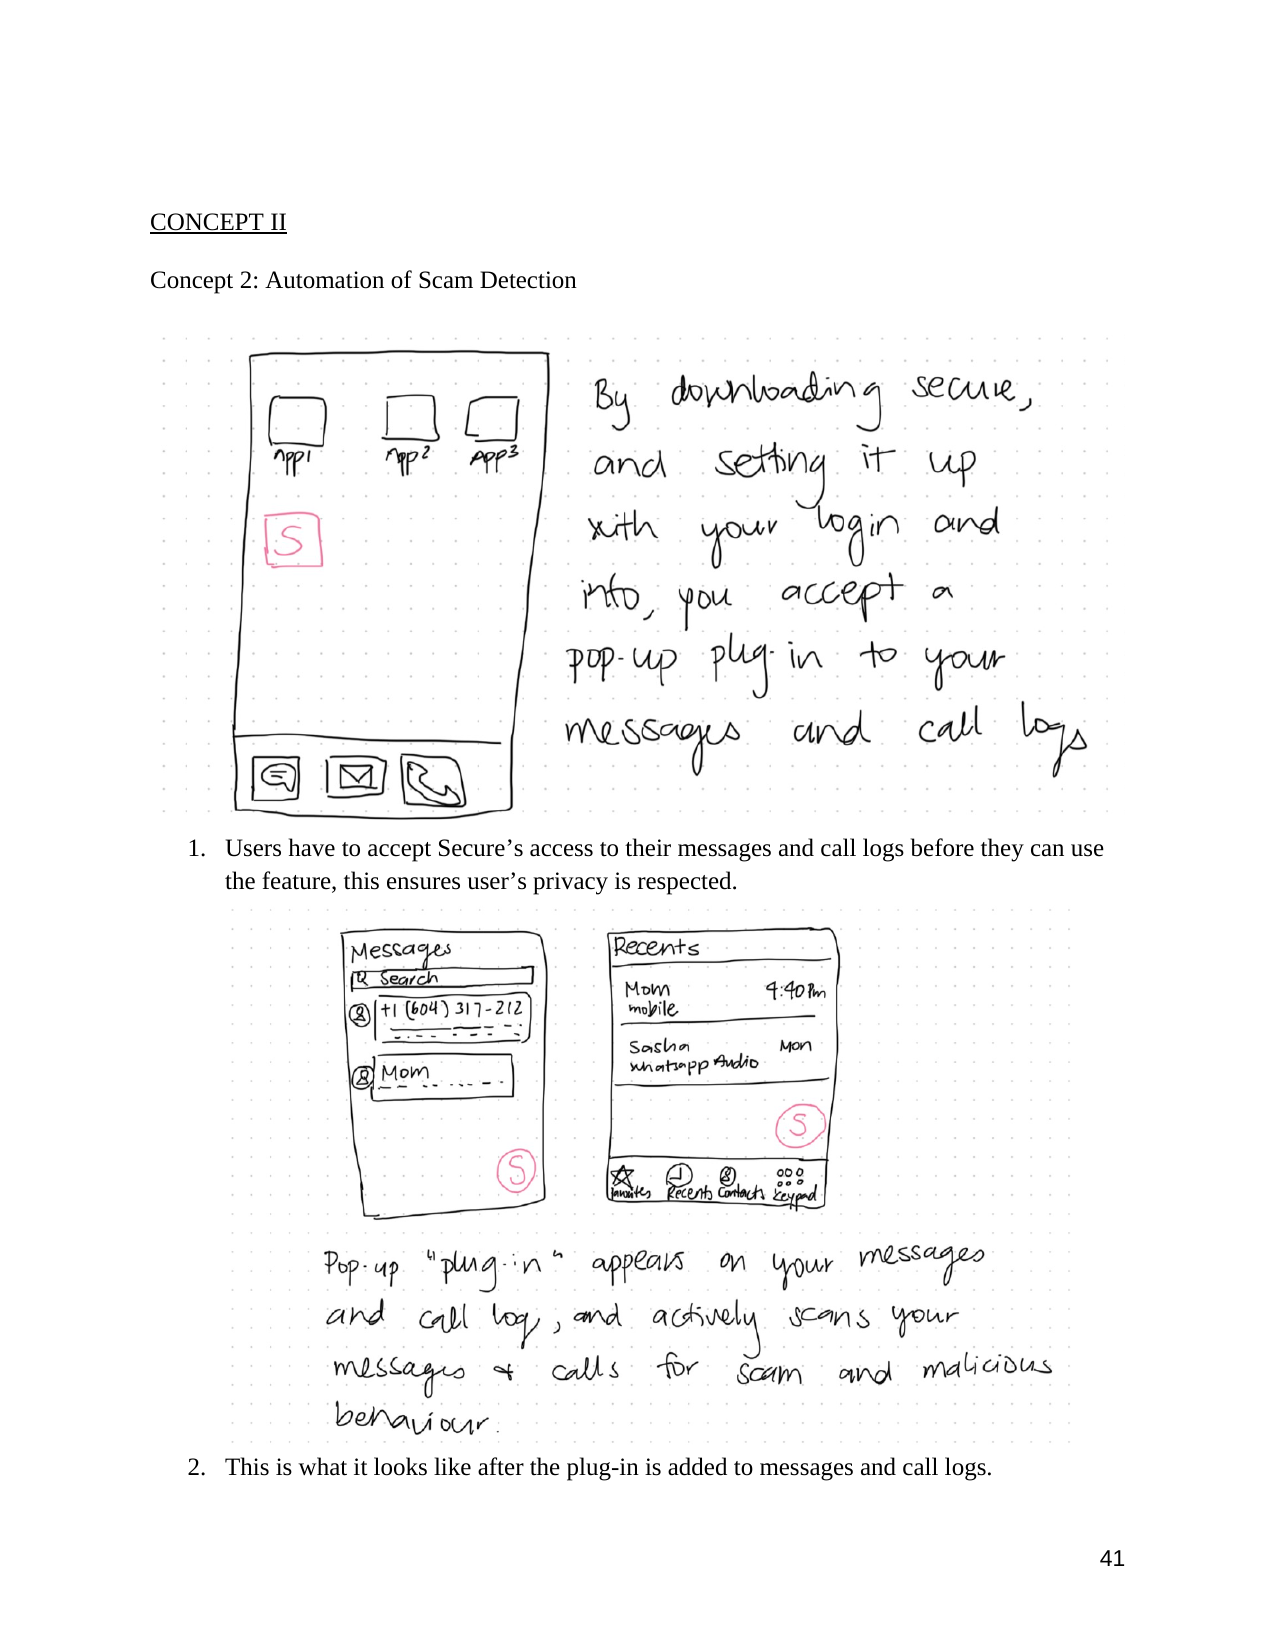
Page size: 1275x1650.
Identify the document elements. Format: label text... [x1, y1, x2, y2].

list This is what it looks like after the plug-in is added to messages and call logs. [187, 1452, 1125, 1481]
list Users have to accept Secure’s access to their messages and call logs before they can use the feature, this ensures user’s privacy is respected. [187, 833, 1125, 894]
text CONCEPT II [150, 207, 1125, 236]
picture [225, 898, 1072, 1448]
text Concept 2: Automation of Scam Detection [150, 265, 1125, 294]
picture [150, 331, 1125, 829]
